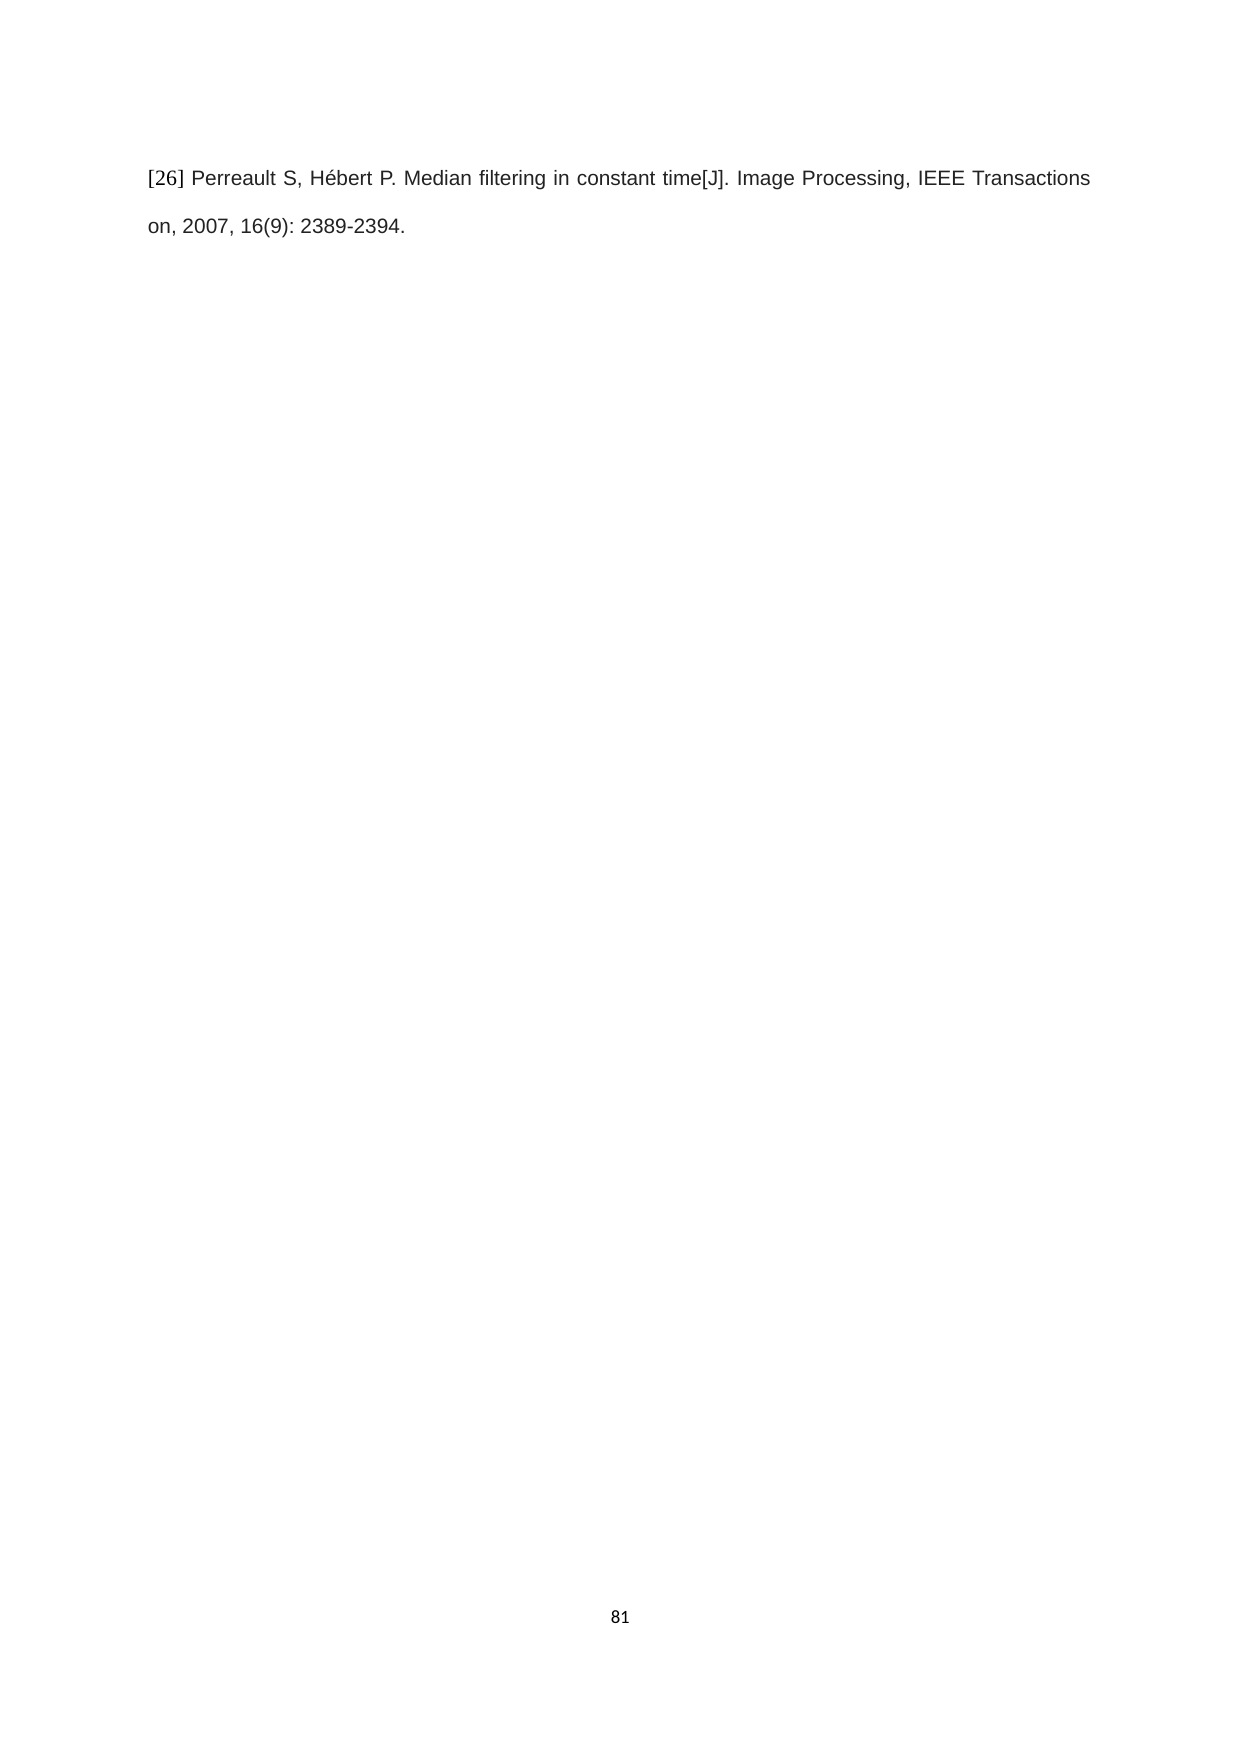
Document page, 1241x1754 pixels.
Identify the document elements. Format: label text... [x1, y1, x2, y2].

text [26] Perreault S, Hébert P. Median filtering in constant time[J]. Image Processing, IEEE Transactions on, 2007, 16(9): 2389-2394. [148, 161, 1092, 242]
